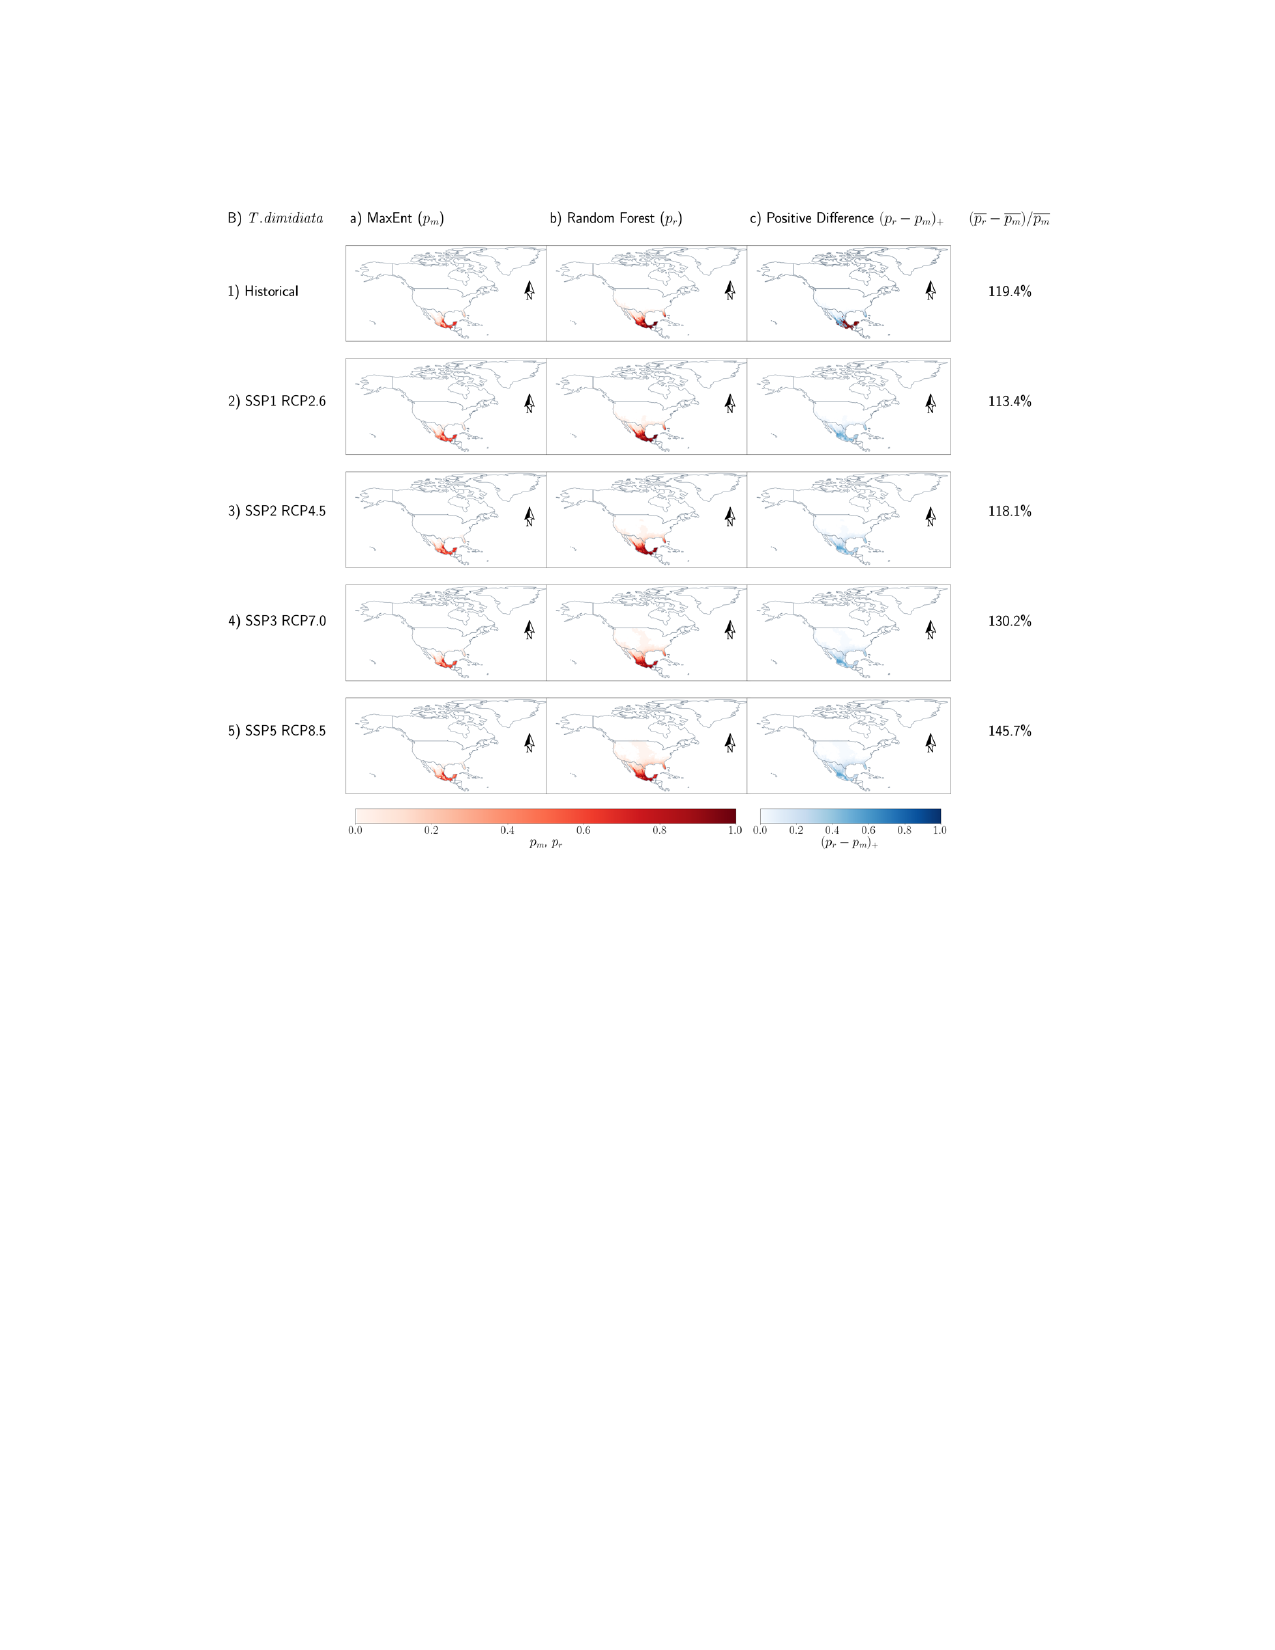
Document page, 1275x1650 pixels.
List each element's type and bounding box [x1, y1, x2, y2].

picture [150, 150, 1125, 882]
